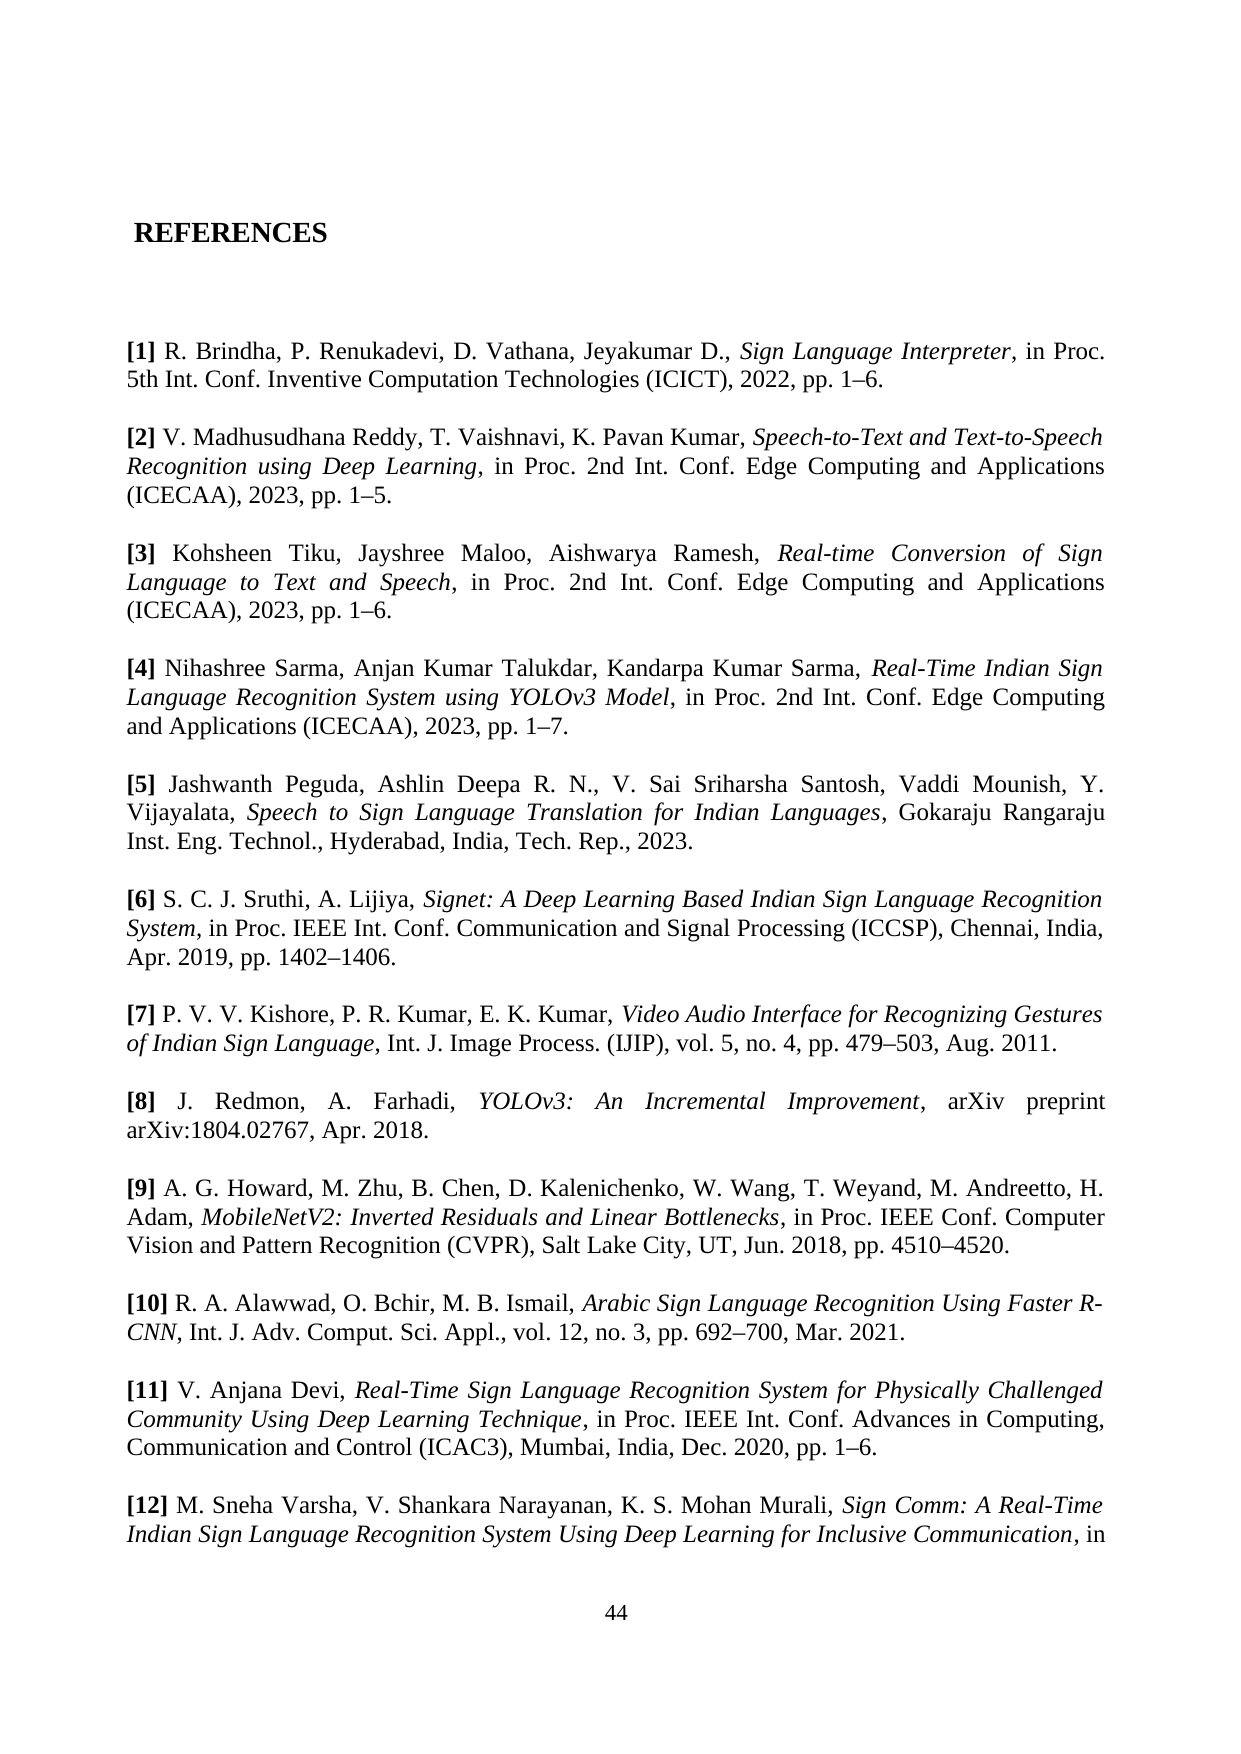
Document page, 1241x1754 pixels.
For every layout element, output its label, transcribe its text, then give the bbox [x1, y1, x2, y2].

text [6] S. C. J. Sruthi, A. Lijiya, Signet: A Deep Learning Based Indian Sign Language Recognition System, in Proc. IEEE Int. Conf. Communication and Signal Processing (ICCSP), Chennai, India, Apr. 2019, pp. 1402–1406. [126, 884, 1105, 970]
text [7] P. V. V. Kishore, P. R. Kumar, E. K. Kumar, Video Audio Interface for Recognizing Gestures of Indian Sign Language, Int. J. Image Process. (IJIP), vol. 5, no. 4, pp. 479–503, Aug. 2011. [126, 999, 1105, 1057]
text [10] R. A. Alawwad, O. Bchir, M. B. Ismail, Arabic Sign Language Recognition Using Faster R-CNN, Int. J. Adv. Comput. Sci. Appl., vol. 12, no. 3, pp. 692–700, Mar. 2021. [126, 1288, 1105, 1346]
text [4] Nihashree Sarma, Anjan Kumar Talukdar, Kandarpa Kumar Sarma, Real-Time Indian Sign Language Recognition System using YOLOv3 Model, in Proc. 2nd Int. Conf. Edge Computing and Applications (ICECAA), 2023, pp. 1–7. [126, 653, 1105, 739]
text [1] R. Brindha, P. Renukadevi, D. Vathana, Jeyakumar D., Sign Language Interpreter, in Proc. 5th Int. Conf. Inventive Computation Technologies (ICICT), 2022, pp. 1–6. [126, 336, 1105, 393]
text REFERENCES [126, 215, 1105, 249]
text [8] J. Redmon, A. Farhadi, YOLOv3: An Incremental Improvement, arXiv preprint arXiv:1804.02767, Apr. 2018. [126, 1086, 1105, 1144]
text [2] V. Madhusudhana Reddy, T. Vaishnavi, K. Pavan Kumar, Speech-to-Text and Text-to-Speech Recognition using Deep Learning, in Proc. 2nd Int. Conf. Edge Computing and Applications (ICECAA), 2023, pp. 1–5. [126, 422, 1105, 509]
text [11] V. Anjana Devi, Real-Time Sign Language Recognition System for Physically Challenged Community Using Deep Learning Technique, in Proc. IEEE Int. Conf. Advances in Computing, Communication and Control (ICAC3), Mumbai, India, Dec. 2020, pp. 1–6. [126, 1375, 1105, 1461]
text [126, 1490, 1105, 1548]
text [9] A. G. Howard, M. Zhu, B. Chen, D. Kalenichenko, W. Wang, T. Weyand, M. Andreetto, H. Adam, MobileNetV2: Inverted Residuals and Linear Bottlenecks, in Proc. IEEE Conf. Computer Vision and Pattern Recognition (CVPR), Salt Lake City, UT, Jun. 2018, pp. 4510–4520. [126, 1173, 1105, 1259]
text [3] Kohsheen Tiku, Jayshree Maloo, Aishwarya Ramesh, Real-time Conversion of Sign Language to Text and Speech, in Proc. 2nd Int. Conf. Edge Computing and Applications (ICECAA), 2023, pp. 1–6. [126, 538, 1105, 624]
text [5] Jashwanth Peguda, Ashlin Deepa R. N., V. Sai Sriharsha Santosh, Vaddi Mounish, Y. Vijayalata, Speech to Sign Language Translation for Indian Languages, Gokaraju Rangaraju Inst. Eng. Technol., Hyderabad, India, Tech. Rep., 2023. [126, 769, 1105, 855]
